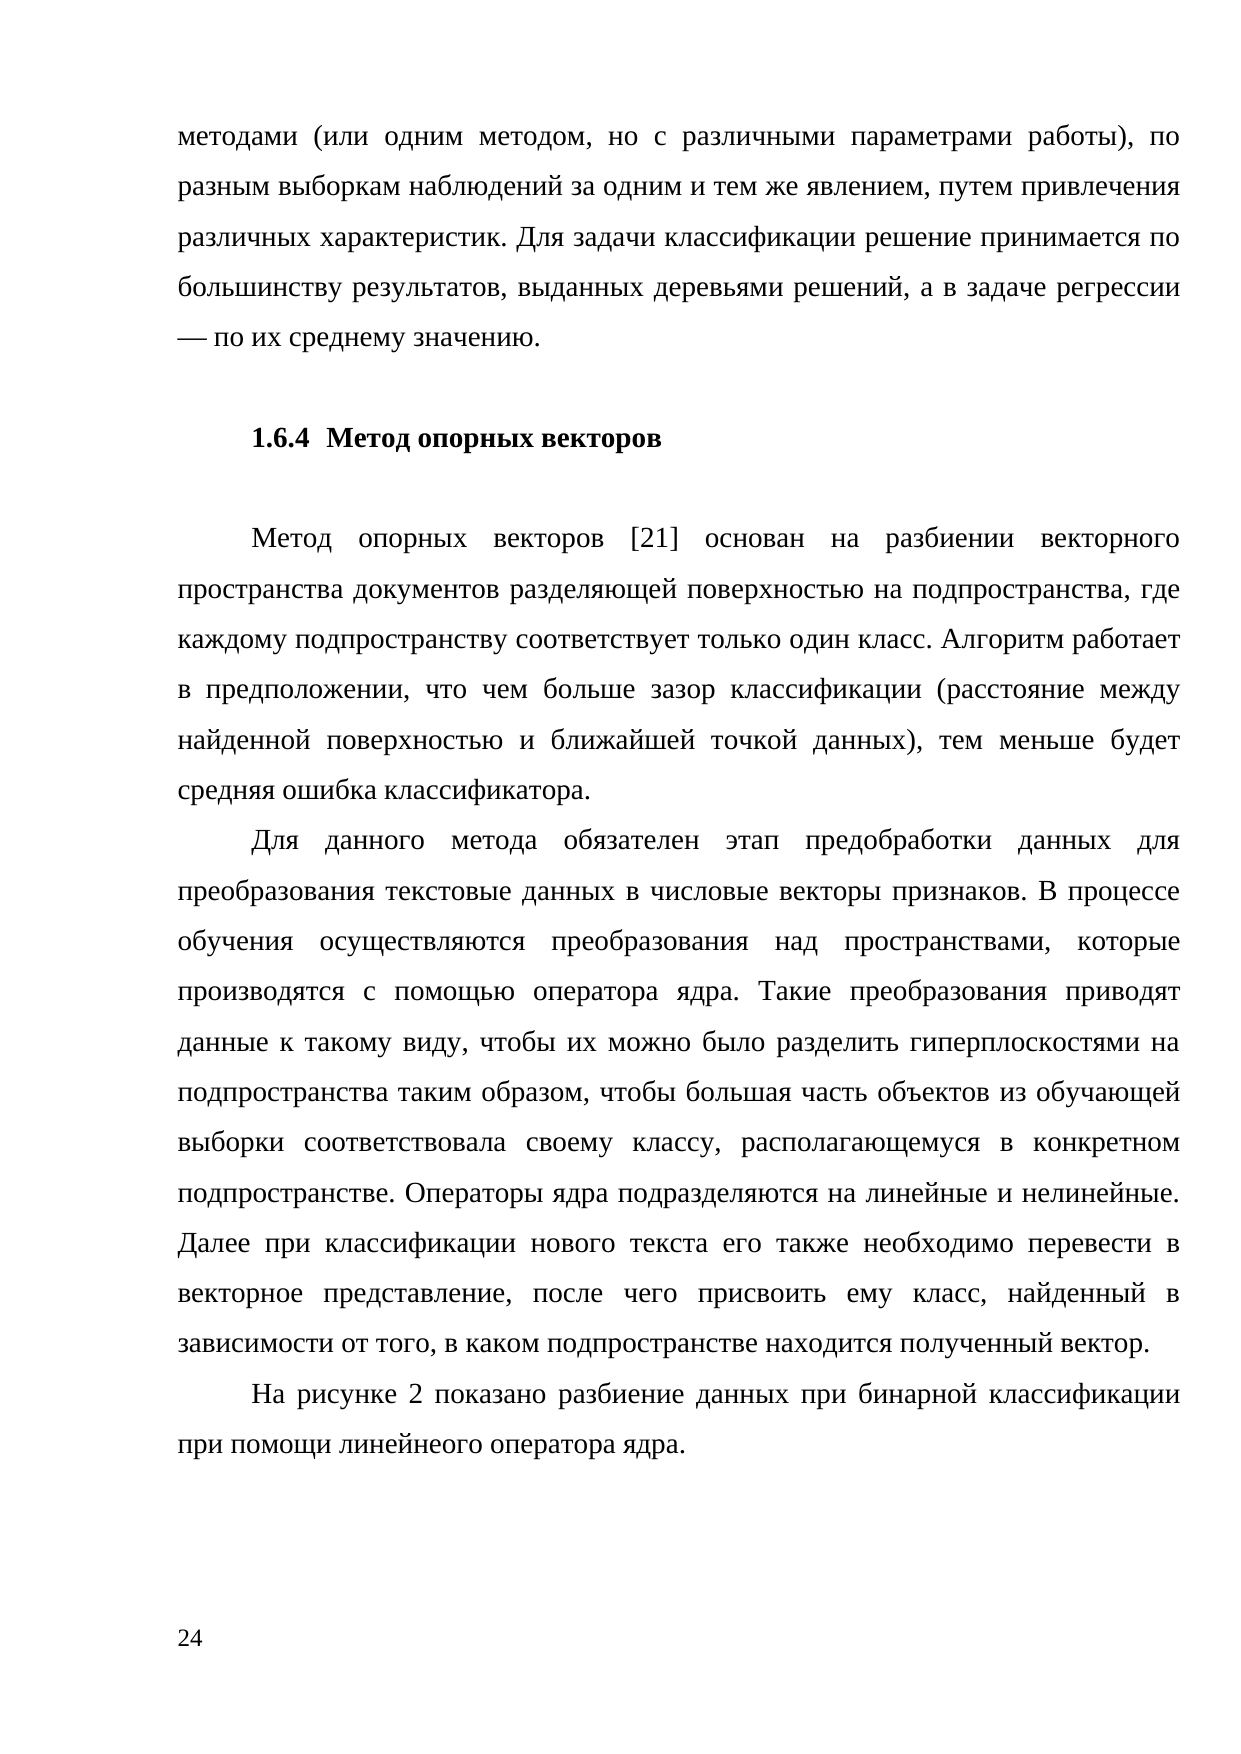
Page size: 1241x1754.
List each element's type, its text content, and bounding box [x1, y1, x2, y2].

text Метод опорных векторов [21] основан на разбиении векторного пространства документов разделяющей поверхностью на подпространства, где каждому подпространству соответствует только один класс. Алгоритм работает в предположении, что чем больше зазор классификации (расстояние между найденной поверхностью и ближайшей точкой данных), тем меньше будет средняя ошибка классификатора. [177, 521, 1181, 806]
subtitle Метод опорных векторов [251, 420, 1181, 453]
text Для данного метода обязателен этап предобработки данных для преобразования текстовые данных в числовые векторы признаков. В процессе обучения осуществляются преобразования над пространствами, которые производятся с помощью оператора ядра. Такие преобразования приводят данные к такому виду, чтобы их можно было разделить гиперплоскостями на подпространства таким образом, чтобы большая часть объектов из обучающей выборки соответствовала своему классу, располагающемуся в конкретном подпространстве. Операторы ядра подразделяются на линейные и нелинейные. Далее при классификации нового текста его также необходимо перевести в векторное представление, после чего присвоить ему класс, найденный в зависимости от того, в каком подпространстве находится полученный вектор. [177, 822, 1181, 1359]
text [177, 118, 1181, 353]
text На рисунке 2 показано разбиение данных при бинарной классификации при помощи линейнеого оператора ядра. [177, 1376, 1181, 1460]
